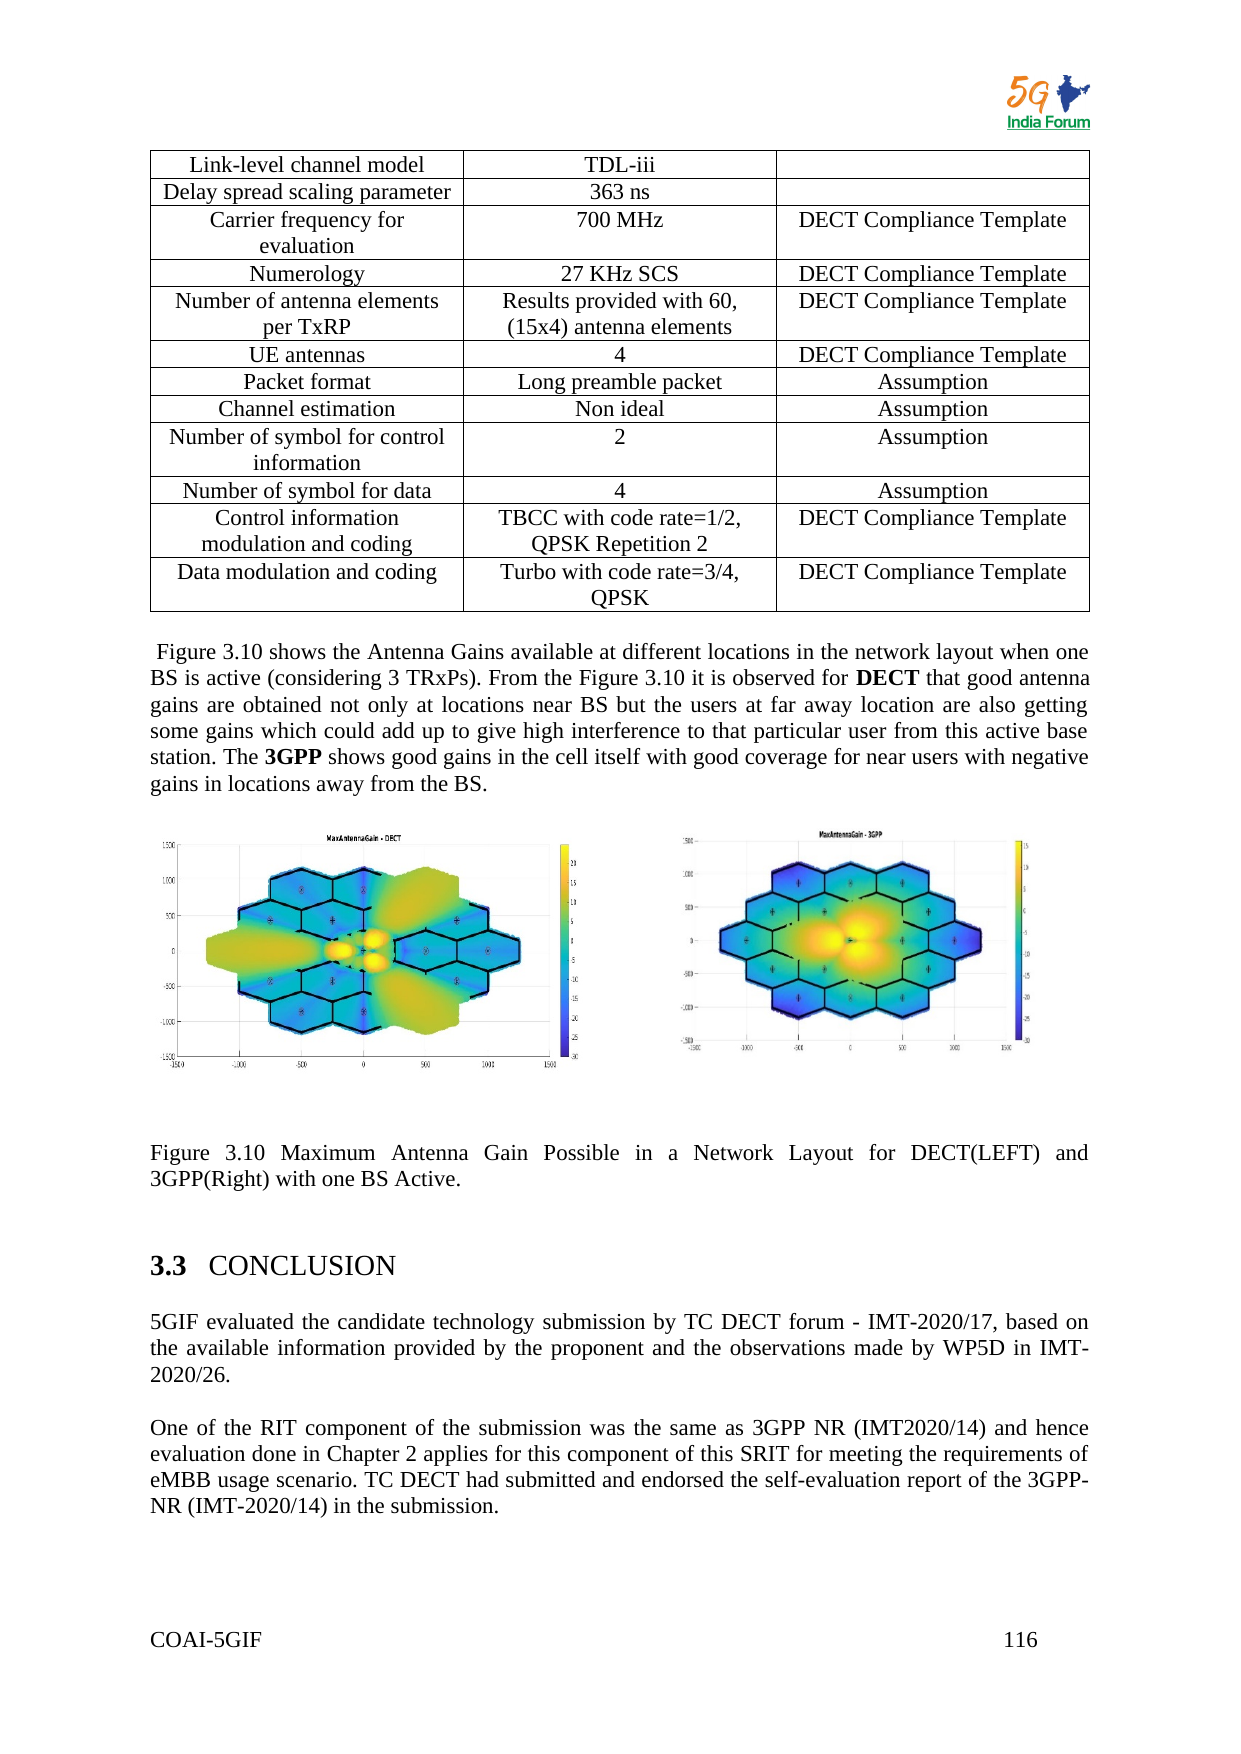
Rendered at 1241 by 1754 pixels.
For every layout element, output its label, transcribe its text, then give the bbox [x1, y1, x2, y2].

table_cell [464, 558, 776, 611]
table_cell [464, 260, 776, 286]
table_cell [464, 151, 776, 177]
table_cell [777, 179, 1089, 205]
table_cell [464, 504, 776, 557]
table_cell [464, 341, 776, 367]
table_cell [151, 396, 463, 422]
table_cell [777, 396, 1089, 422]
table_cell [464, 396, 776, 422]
picture [115, 825, 624, 1085]
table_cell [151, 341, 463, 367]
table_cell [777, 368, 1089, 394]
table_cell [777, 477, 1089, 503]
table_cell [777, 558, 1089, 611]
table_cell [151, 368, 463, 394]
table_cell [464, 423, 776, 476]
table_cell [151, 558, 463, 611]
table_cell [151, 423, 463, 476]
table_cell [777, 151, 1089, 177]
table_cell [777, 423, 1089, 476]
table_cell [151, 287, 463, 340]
picture [1007, 75, 1091, 130]
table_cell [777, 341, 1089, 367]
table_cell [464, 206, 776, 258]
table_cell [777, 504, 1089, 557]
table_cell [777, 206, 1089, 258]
picture [642, 822, 1068, 1067]
subtitle 3.3 CONCLUSION [150, 1248, 1090, 1282]
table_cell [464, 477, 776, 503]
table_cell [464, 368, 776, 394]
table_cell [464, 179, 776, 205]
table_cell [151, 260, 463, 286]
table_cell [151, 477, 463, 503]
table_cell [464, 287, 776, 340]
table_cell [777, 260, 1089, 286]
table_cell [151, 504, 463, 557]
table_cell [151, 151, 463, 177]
text Figure 3.10 Maximum Antenna Gain Possible in a Network Layout for DECT(LEFT) and 3GPP(Right) with one BS Active. [150, 1139, 1090, 1191]
text One of the RIT component of the submission was the same as 3GPP NR (IMT2020/14) and hence evaluation done in Chapter 2 applies for this component of this SRIT for meeting the requirements of eMBB usage scenario. TC DECT had submitted and endorsed the self-evaluation report of the 3GPP-NR (IMT-2020/14) in the submission. [150, 1413, 1090, 1519]
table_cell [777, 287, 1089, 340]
text Figure 3.10 shows the Antenna Gains available at different locations in the network layout when one BS is active (considering 3 TRxPs). From the Figure 3.10 it is observed for DECT that good antenna gains are obtained not only at locations near BS but the users at far away location are also getting some gains which could add up to give high interference to that particular user from this active base station. The 3GPP shows good gains in the cell itself with good coverage for near users with negative gains in locations away from the BS. [150, 638, 1090, 796]
text 5GIF evaluated the candidate technology submission by TC DECT forum - IMT-2020/17, based on the available information provided by the proponent and the observations made by WP5D in IMT-2020/26. [150, 1308, 1090, 1387]
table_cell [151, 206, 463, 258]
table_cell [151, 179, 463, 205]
